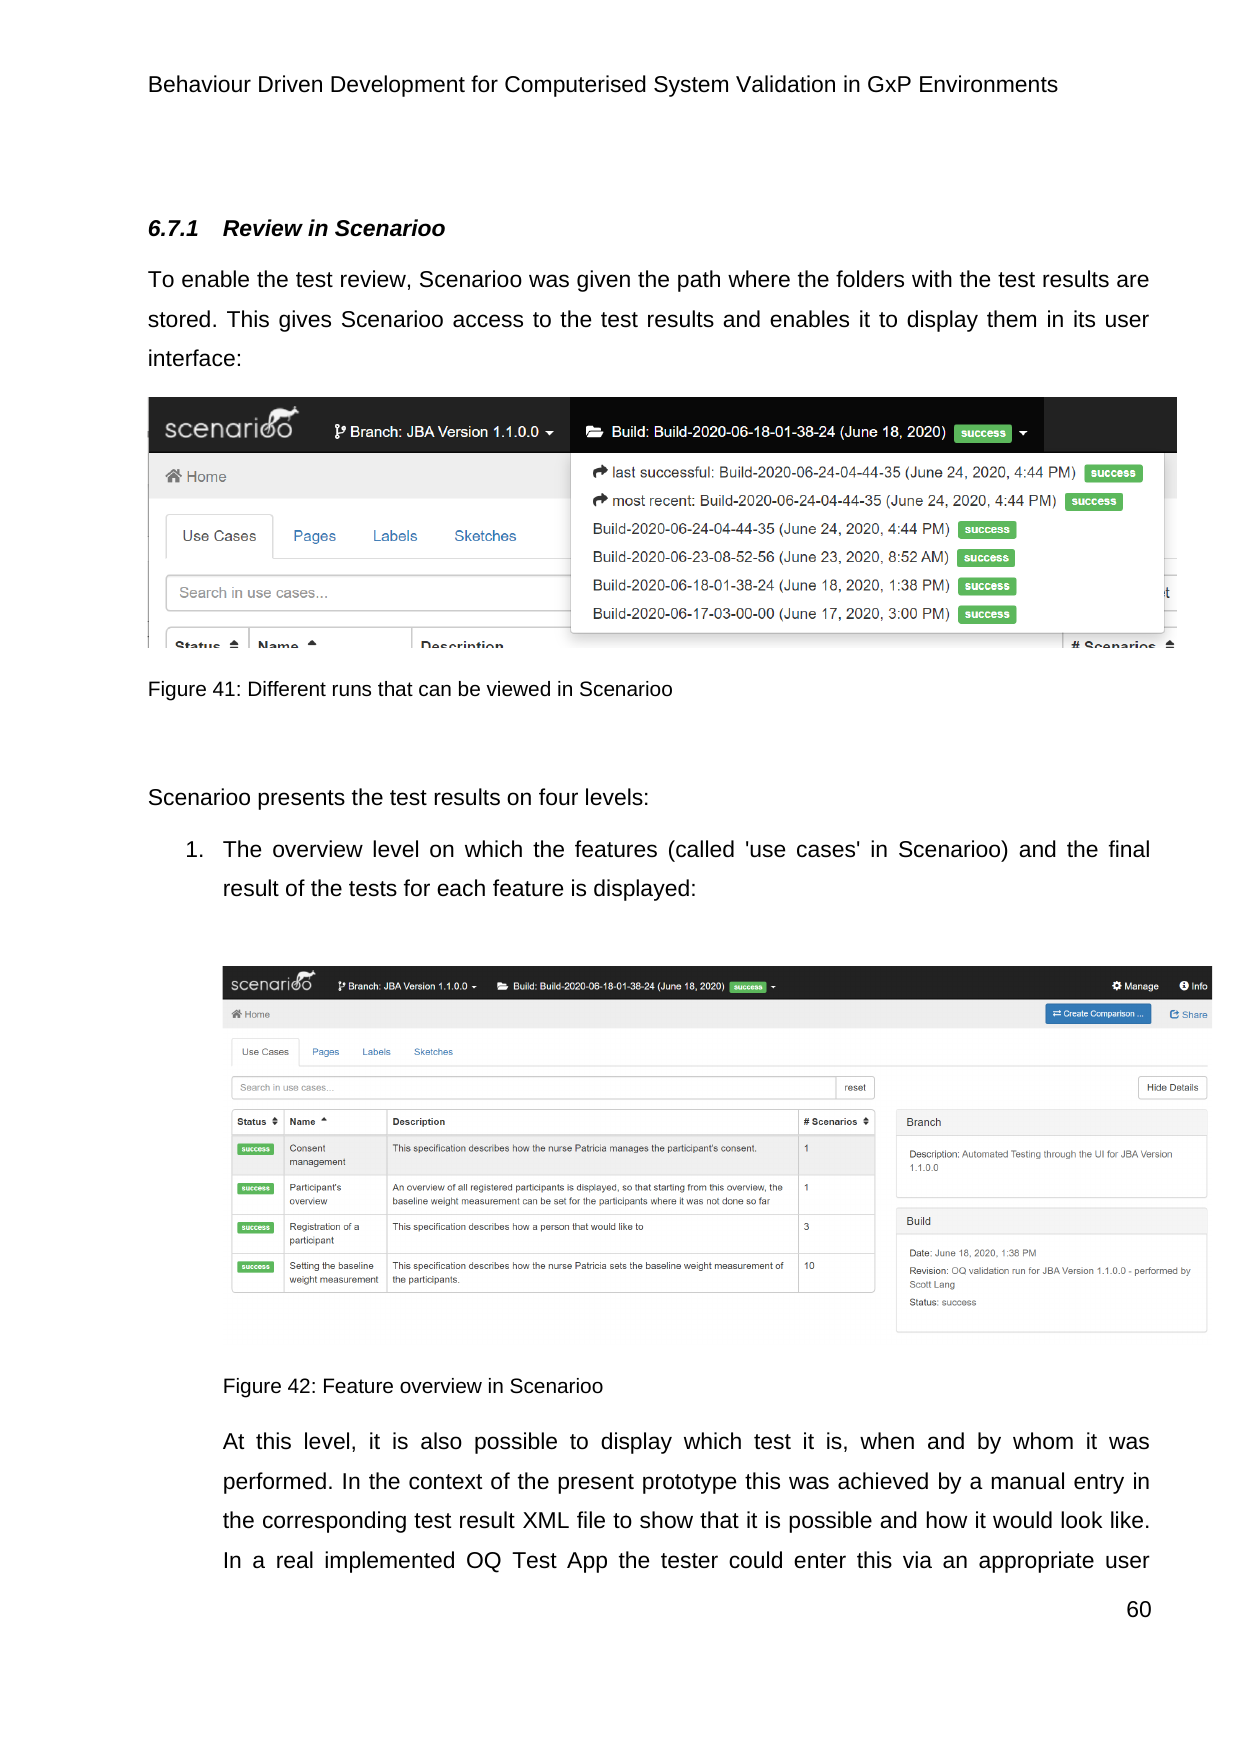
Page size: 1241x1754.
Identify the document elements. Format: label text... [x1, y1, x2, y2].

text To enable the test review, Scenarioo was given the path where the folders with the test results are stored. This gives Scenarioo access to the test results and enables it to display them in its user interface: [148, 266, 1152, 371]
text Figure 41: Different runs that can be viewed in Scenarioo [148, 673, 1152, 702]
subtitle Review in Scenarioo [148, 215, 1152, 241]
text Figure 42: Feature overview in Scenarioo [223, 1370, 1152, 1399]
picture [147, 397, 1177, 648]
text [223, 1428, 1152, 1573]
picture [222, 966, 1213, 1345]
list The overview level on which the features (called 'use cases' in Scenarioo) and the final result of the tests for each feature is displayed: [185, 836, 1152, 901]
text Scenarioo presents the test results on four levels: [148, 783, 1152, 810]
